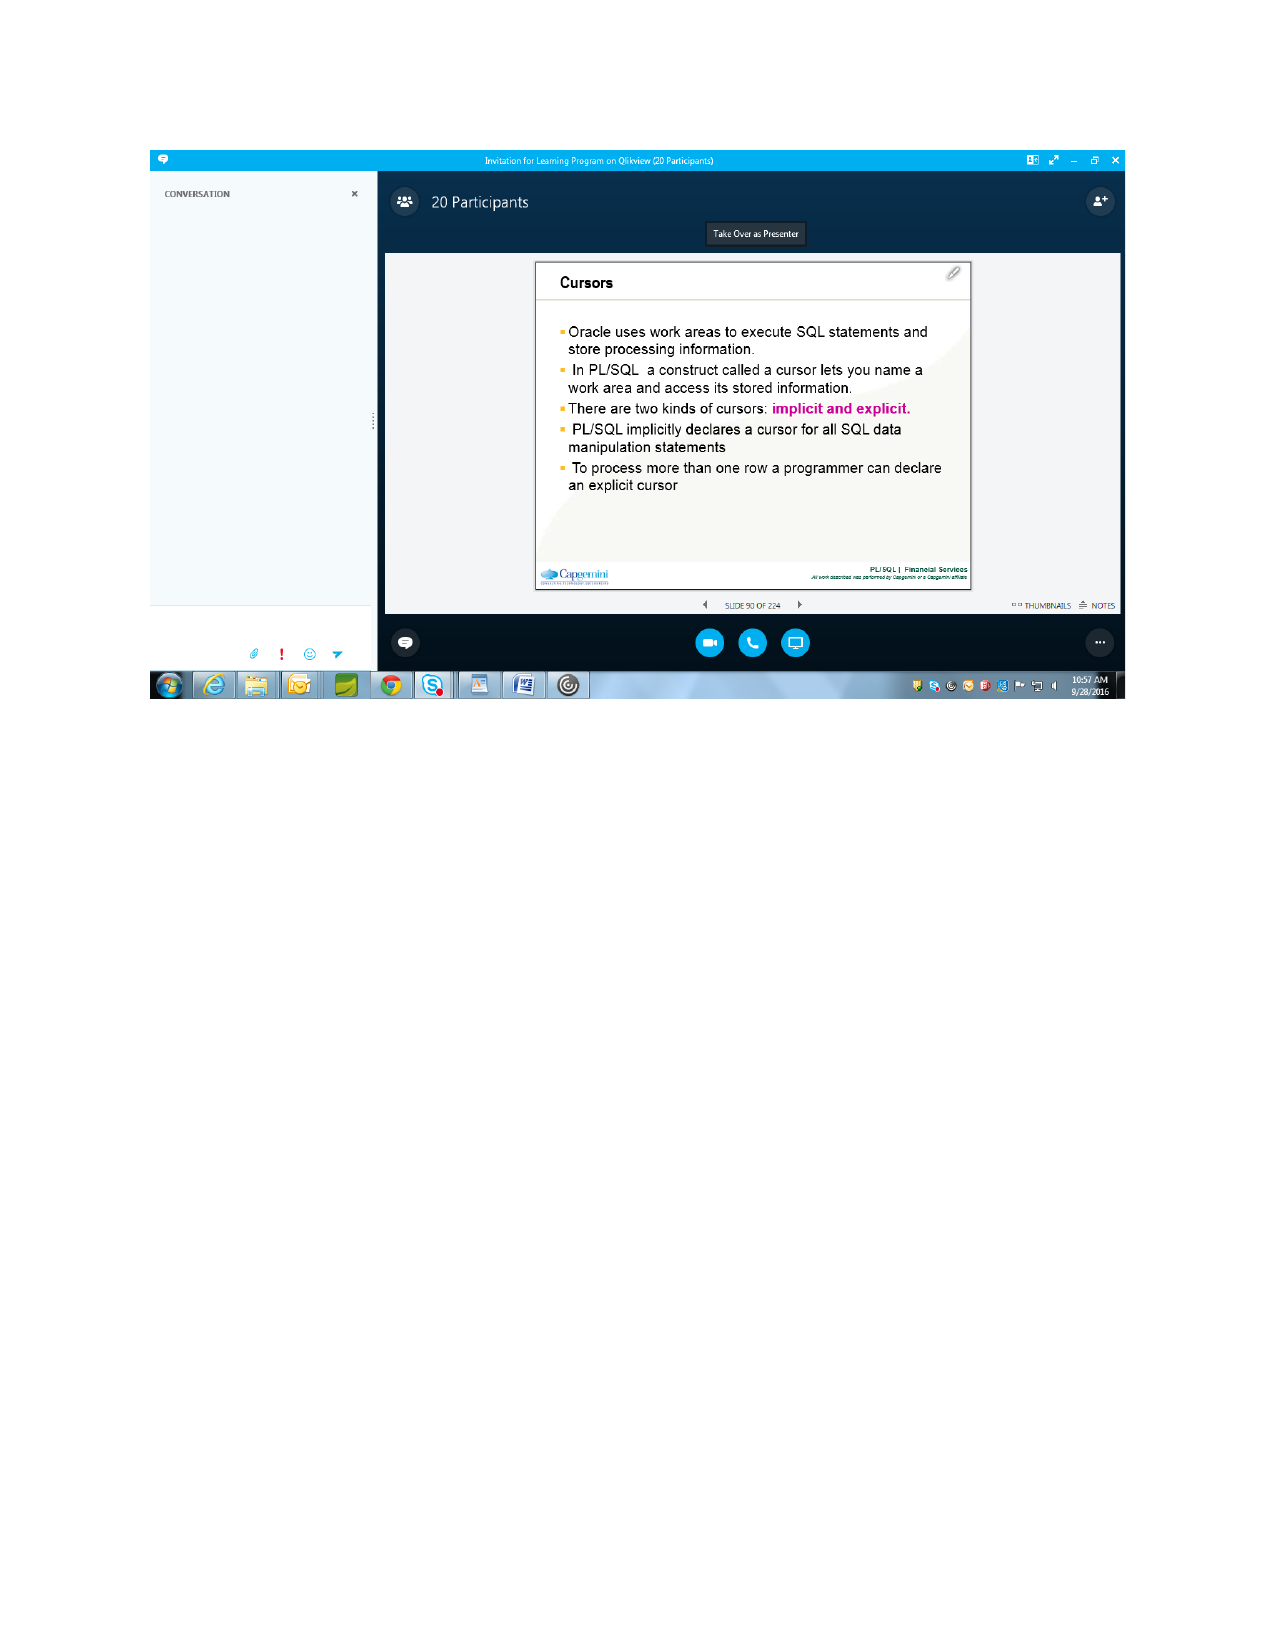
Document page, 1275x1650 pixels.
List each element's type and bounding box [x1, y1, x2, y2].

picture [159, 155, 167, 162]
picture [150, 172, 1125, 699]
